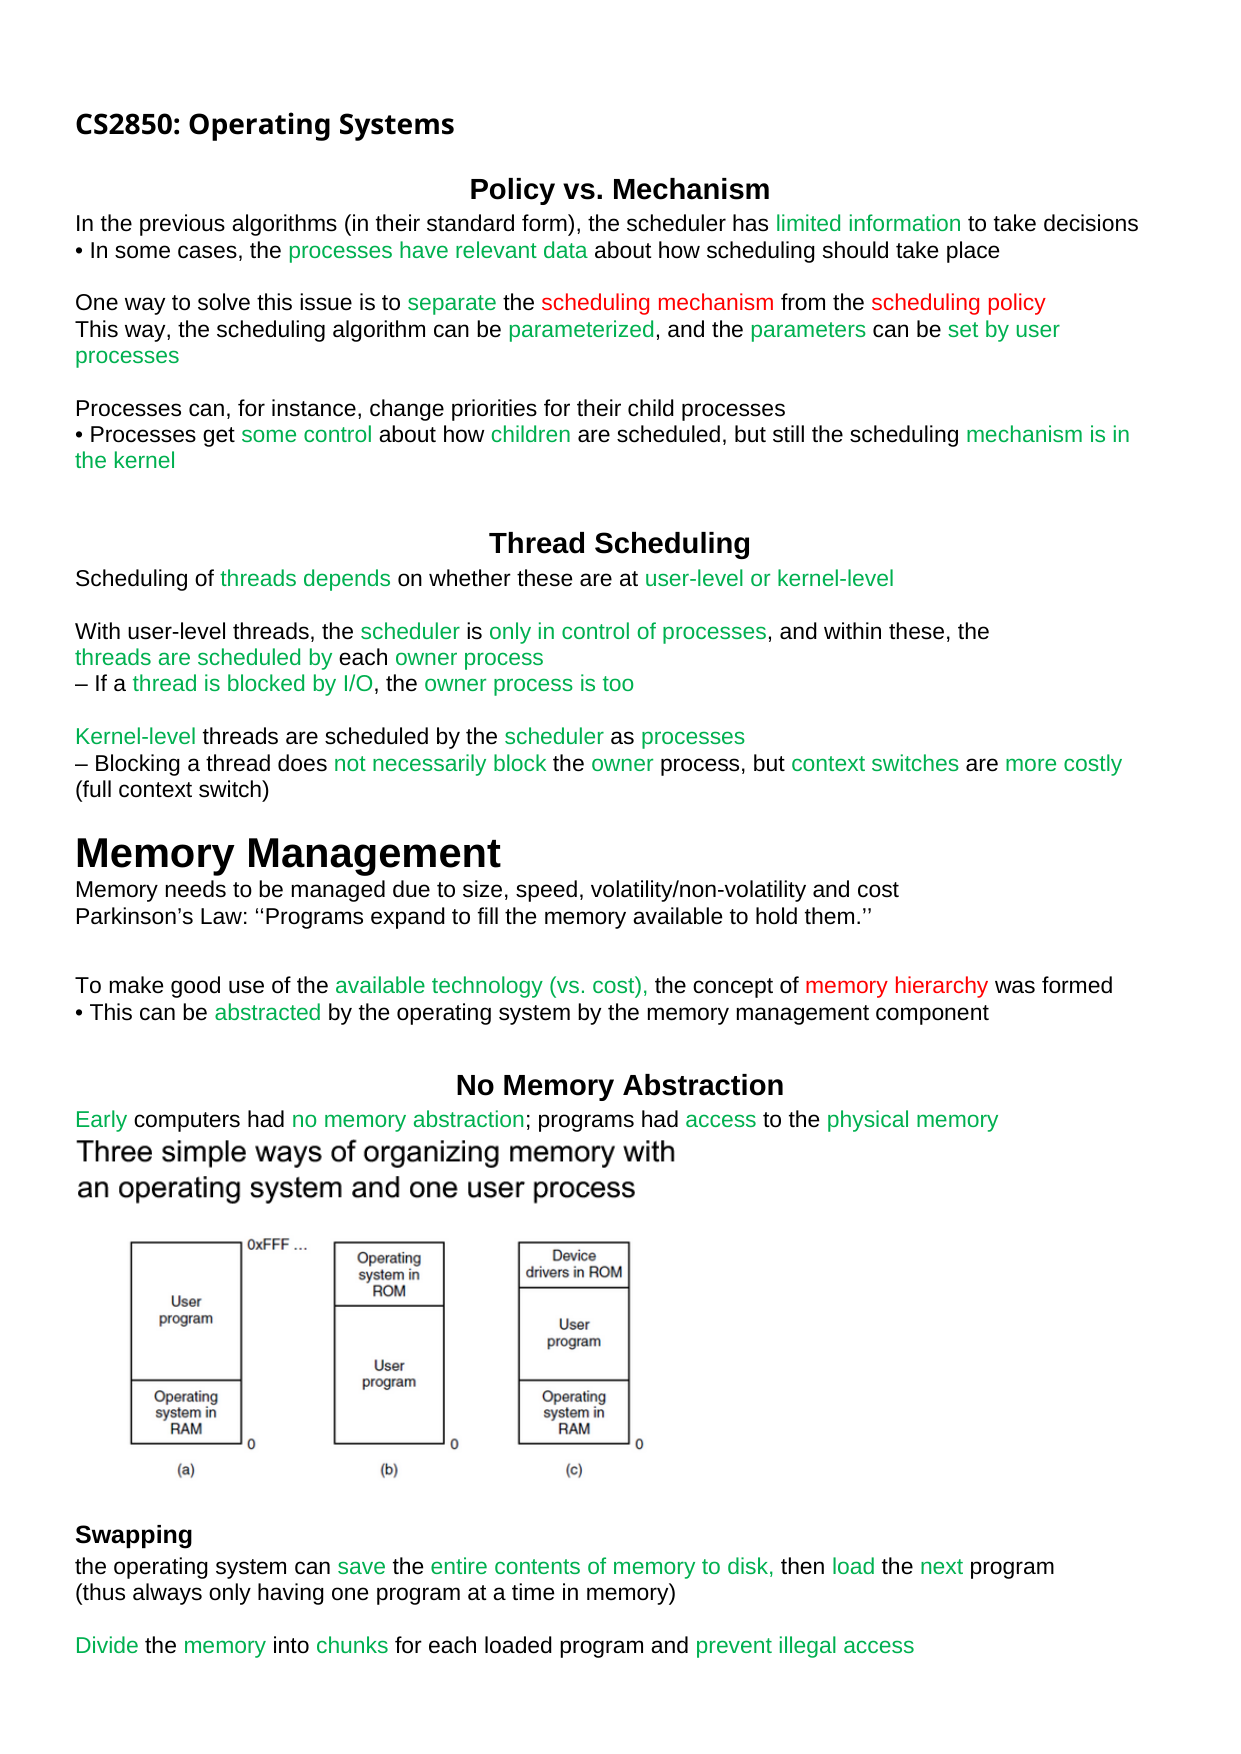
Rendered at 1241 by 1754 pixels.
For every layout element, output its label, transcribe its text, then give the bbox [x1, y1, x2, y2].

text In the previous algorithms (in their standard form), the scheduler has limited information to take decisions [75, 210, 1165, 237]
text – Blocking a thread does not necessarily block the owner process, but context switches are more costly [75, 749, 1165, 776]
text threads are scheduled by each owner process [75, 644, 1165, 670]
text Kernel-level threads are scheduled by the scheduler as processes [75, 723, 1165, 749]
subtitle Memory Management [75, 828, 1165, 876]
text Scheduling of threads depends on whether these are at user-level or kernel-level [75, 565, 1165, 591]
text One way to solve this issue is to separate the scheduling mechanism from the scheduling policy [75, 289, 1165, 316]
text • Processes get some control about how children are scheduled, but still the scheduling mechanism is in the kernel [75, 421, 1165, 474]
subtitle No Memory Abstraction [75, 1068, 1165, 1101]
text (thus always only having one program at a time in memory) [75, 1579, 1165, 1606]
subtitle Thread Scheduling [75, 526, 1165, 560]
text • In some cases, the processes have relevant data about how scheduling should take place [75, 237, 1165, 263]
picture [75, 1133, 678, 1486]
text To make good use of the available technology (vs. cost), the concept of memory hierarchy was formed [75, 972, 1165, 998]
text Memory needs to be managed due to size, speed, volatility/non-volatility and cost [75, 876, 1165, 903]
text Parkinson’s Law: ‘‘Programs expand to fill the memory available to hold them.’’ [75, 903, 1165, 929]
text This way, the scheduling algorithm can be parameterized, and the parameters can be set by user processes [75, 316, 1165, 368]
text • This can be abstracted by the operating system by the memory management component [75, 998, 1165, 1025]
text the operating system can save the entire contents of memory to disk, then load the next program [75, 1553, 1165, 1579]
text Divide the memory into chunks for each loaded program and prevent illegal access [75, 1632, 1165, 1658]
text Processes can, for instance, change priorities for their child processes [75, 395, 1165, 421]
text (full context switch) [75, 776, 1165, 802]
subtitle Swapping [75, 1520, 1165, 1549]
text With user-level threads, the scheduler is only in control of processes, and within these, the [75, 618, 1165, 644]
subtitle Policy vs. Mechanism [75, 172, 1165, 205]
text – If a thread is blocked by I/O, the owner process is too [75, 670, 1165, 697]
text Early computers had no memory abstraction; programs had access to the physical memory [75, 1106, 1165, 1133]
